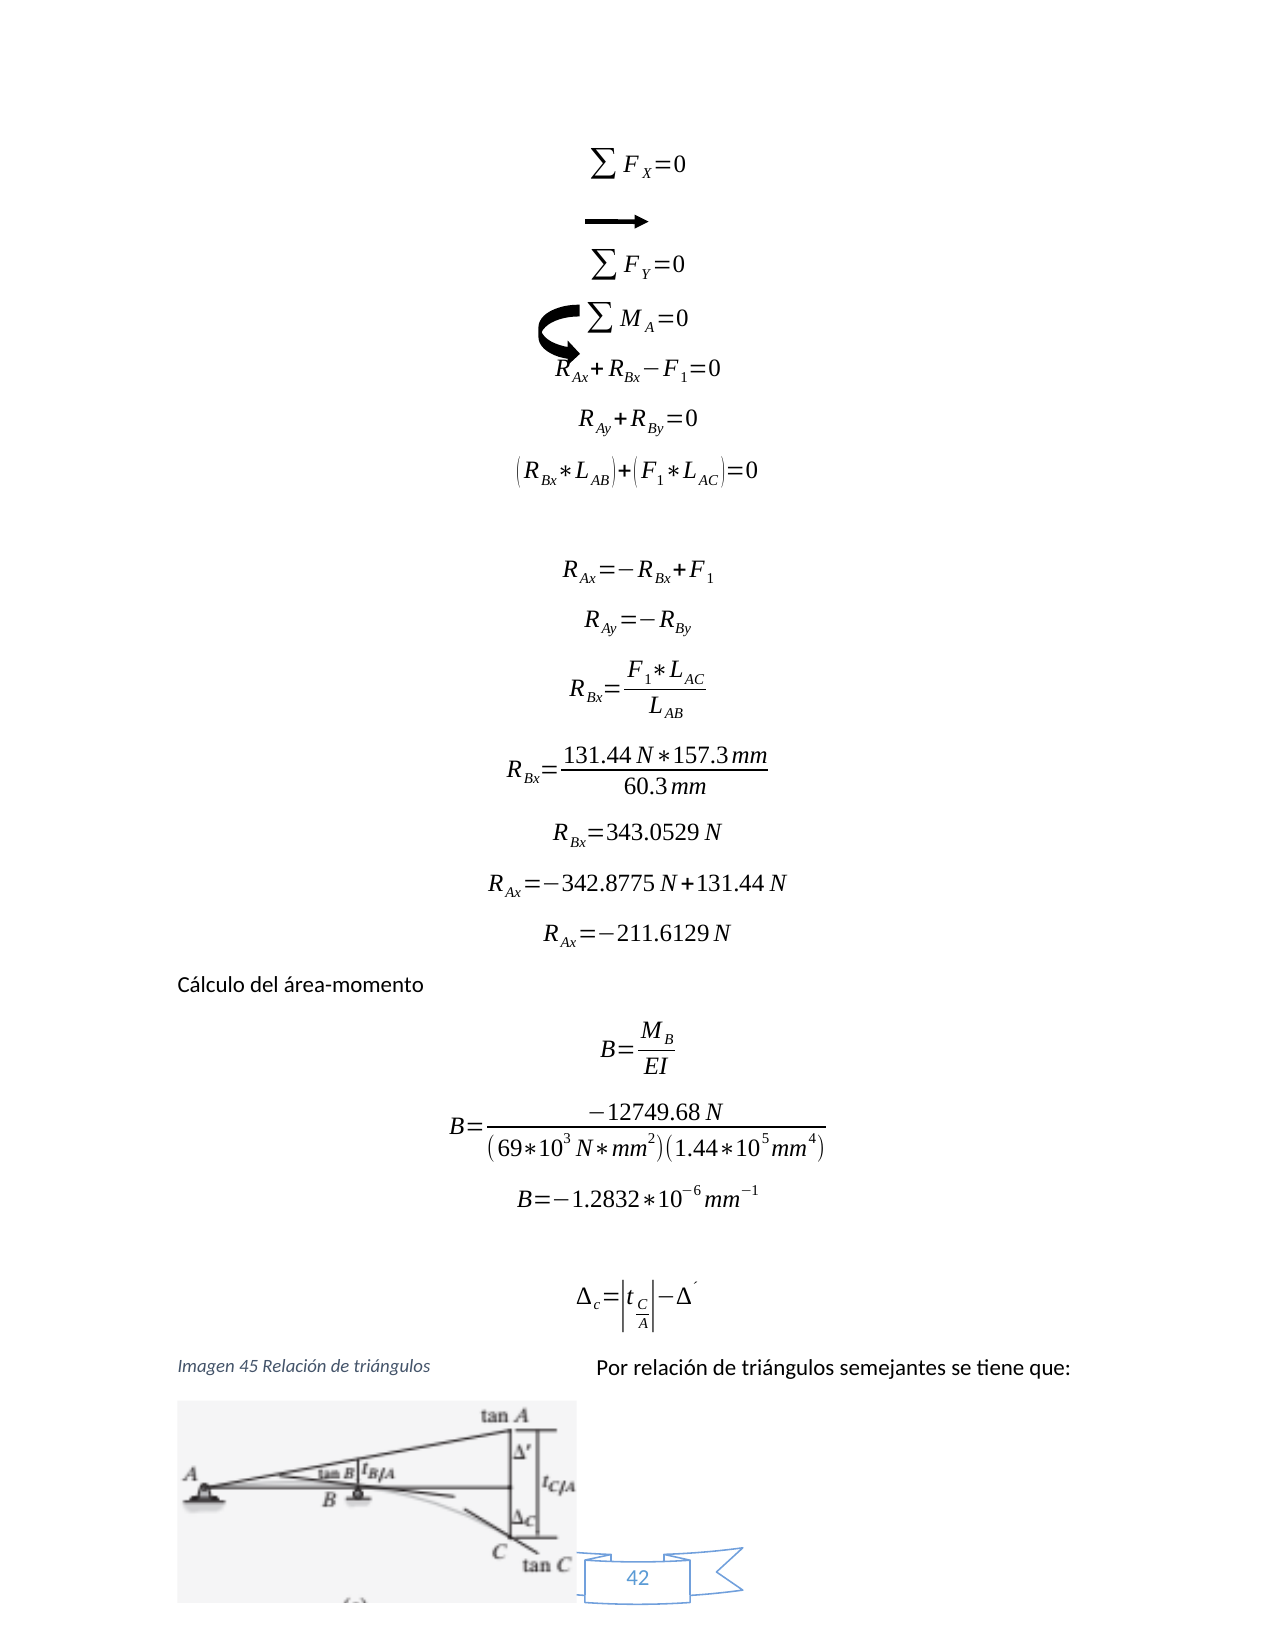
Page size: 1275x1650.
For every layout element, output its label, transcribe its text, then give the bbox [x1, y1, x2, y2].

text Por relación de triángulos semejantes se tiene que: [579, 1353, 1098, 1381]
text Cálculo del área-momento [177, 970, 1098, 998]
picture [177, 1401, 577, 1603]
